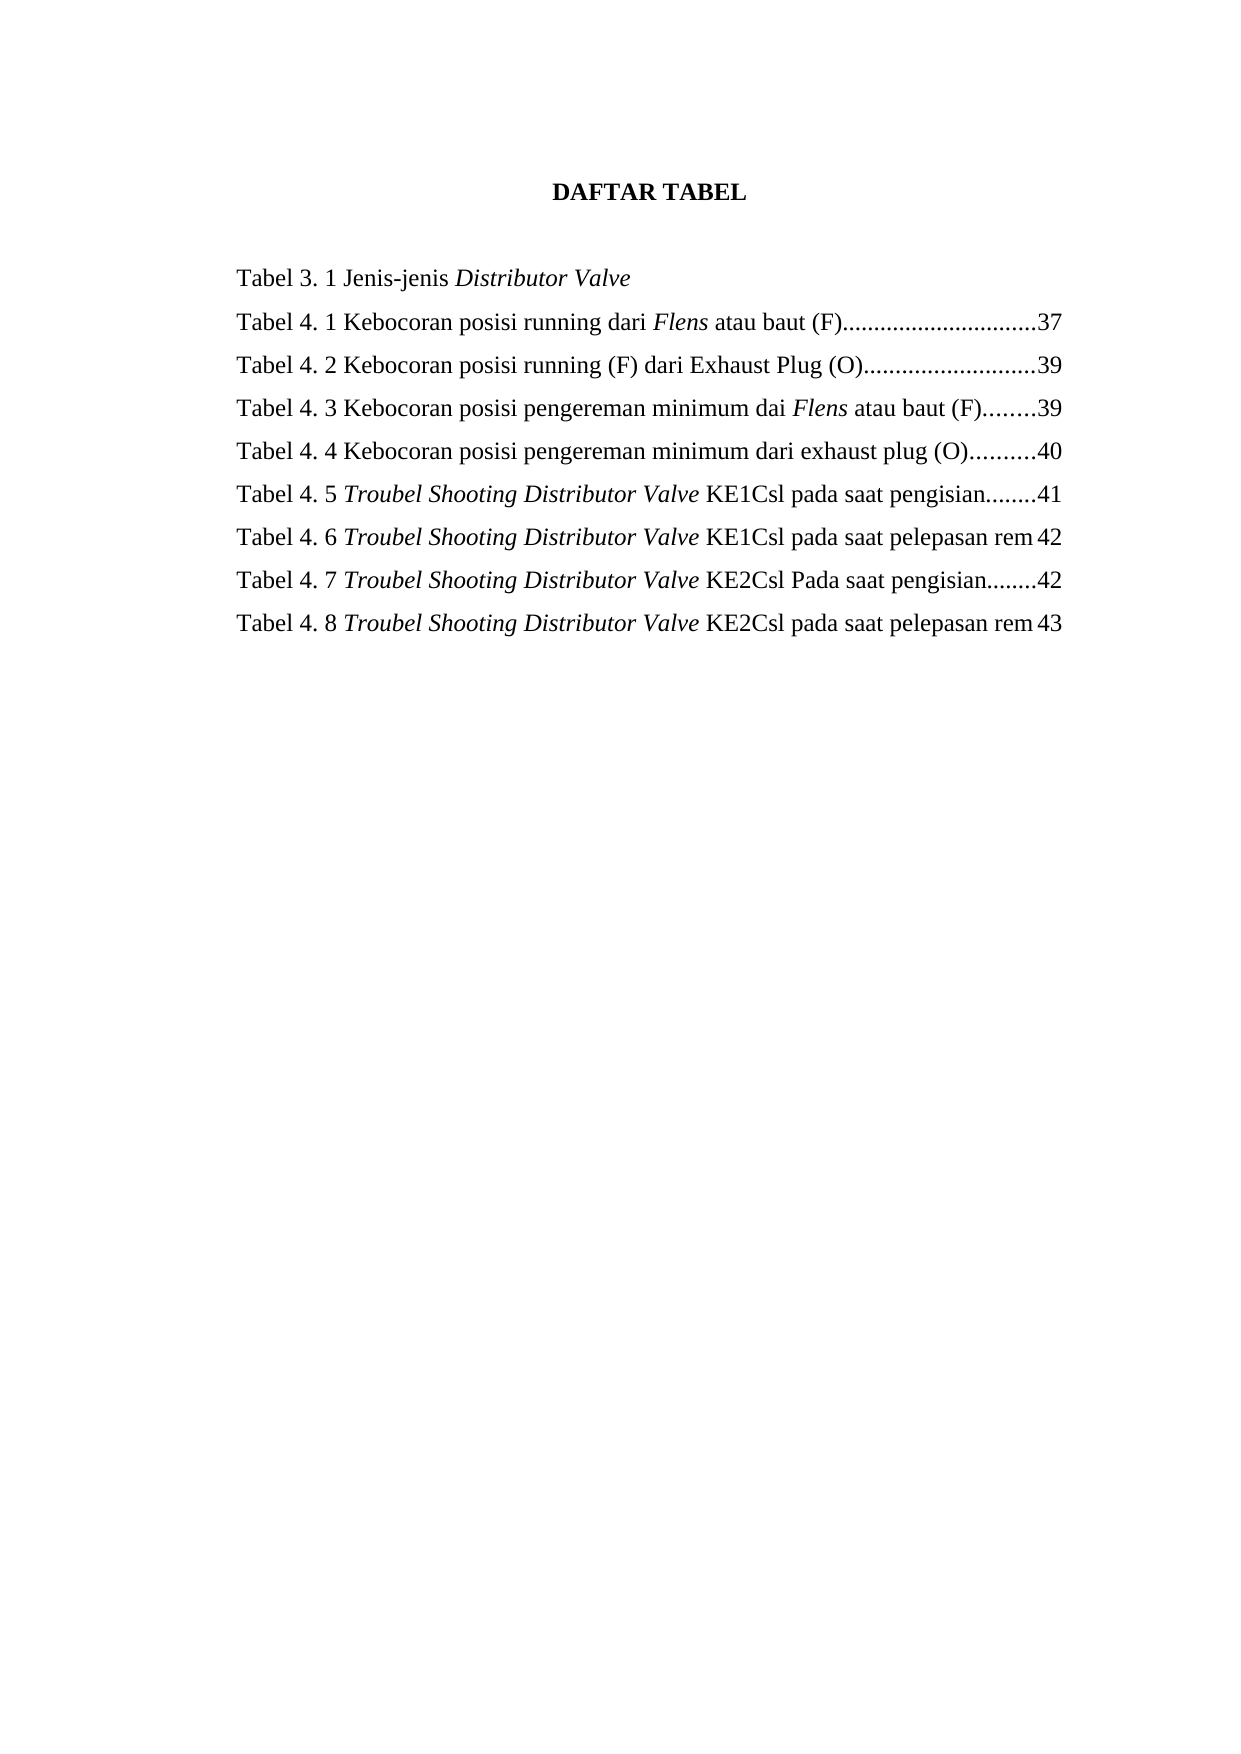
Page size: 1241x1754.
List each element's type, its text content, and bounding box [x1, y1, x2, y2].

subtitle DAFTAR TABEL [236, 177, 1063, 206]
text Tabel 4. 8 Troubel Shooting Distributor Valve KE2Csl pada saat pelepasan rem 43 [236, 608, 1063, 637]
text Tabel 4. 2 Kebocoran posisi running (F) dari Exhaust Plug (O) 39 [236, 350, 1063, 378]
text Tabel 4. 5 Troubel Shooting Distributor Valve KE1Csl pada saat pengisian 41 [236, 479, 1063, 508]
text Tabel 4. 1 Kebocoran posisi running dari Flens atau baut (F) 37 [236, 307, 1063, 335]
text Tabel 4. 6 Troubel Shooting Distributor Valve KE1Csl pada saat pelepasan rem 42 [236, 522, 1063, 551]
text Tabel 3. 1 Jenis-jenis Distributor Valve 17 [236, 263, 1063, 292]
text Tabel 4. 7 Troubel Shooting Distributor Valve KE2Csl Pada saat pengisian 42 [236, 565, 1063, 594]
text Tabel 4. 4 Kebocoran posisi pengereman minimum dari exhaust plug (O) 40 [236, 436, 1063, 465]
text Tabel 4. 3 Kebocoran posisi pengereman minimum dai Flens atau baut (F) 39 [236, 393, 1063, 422]
